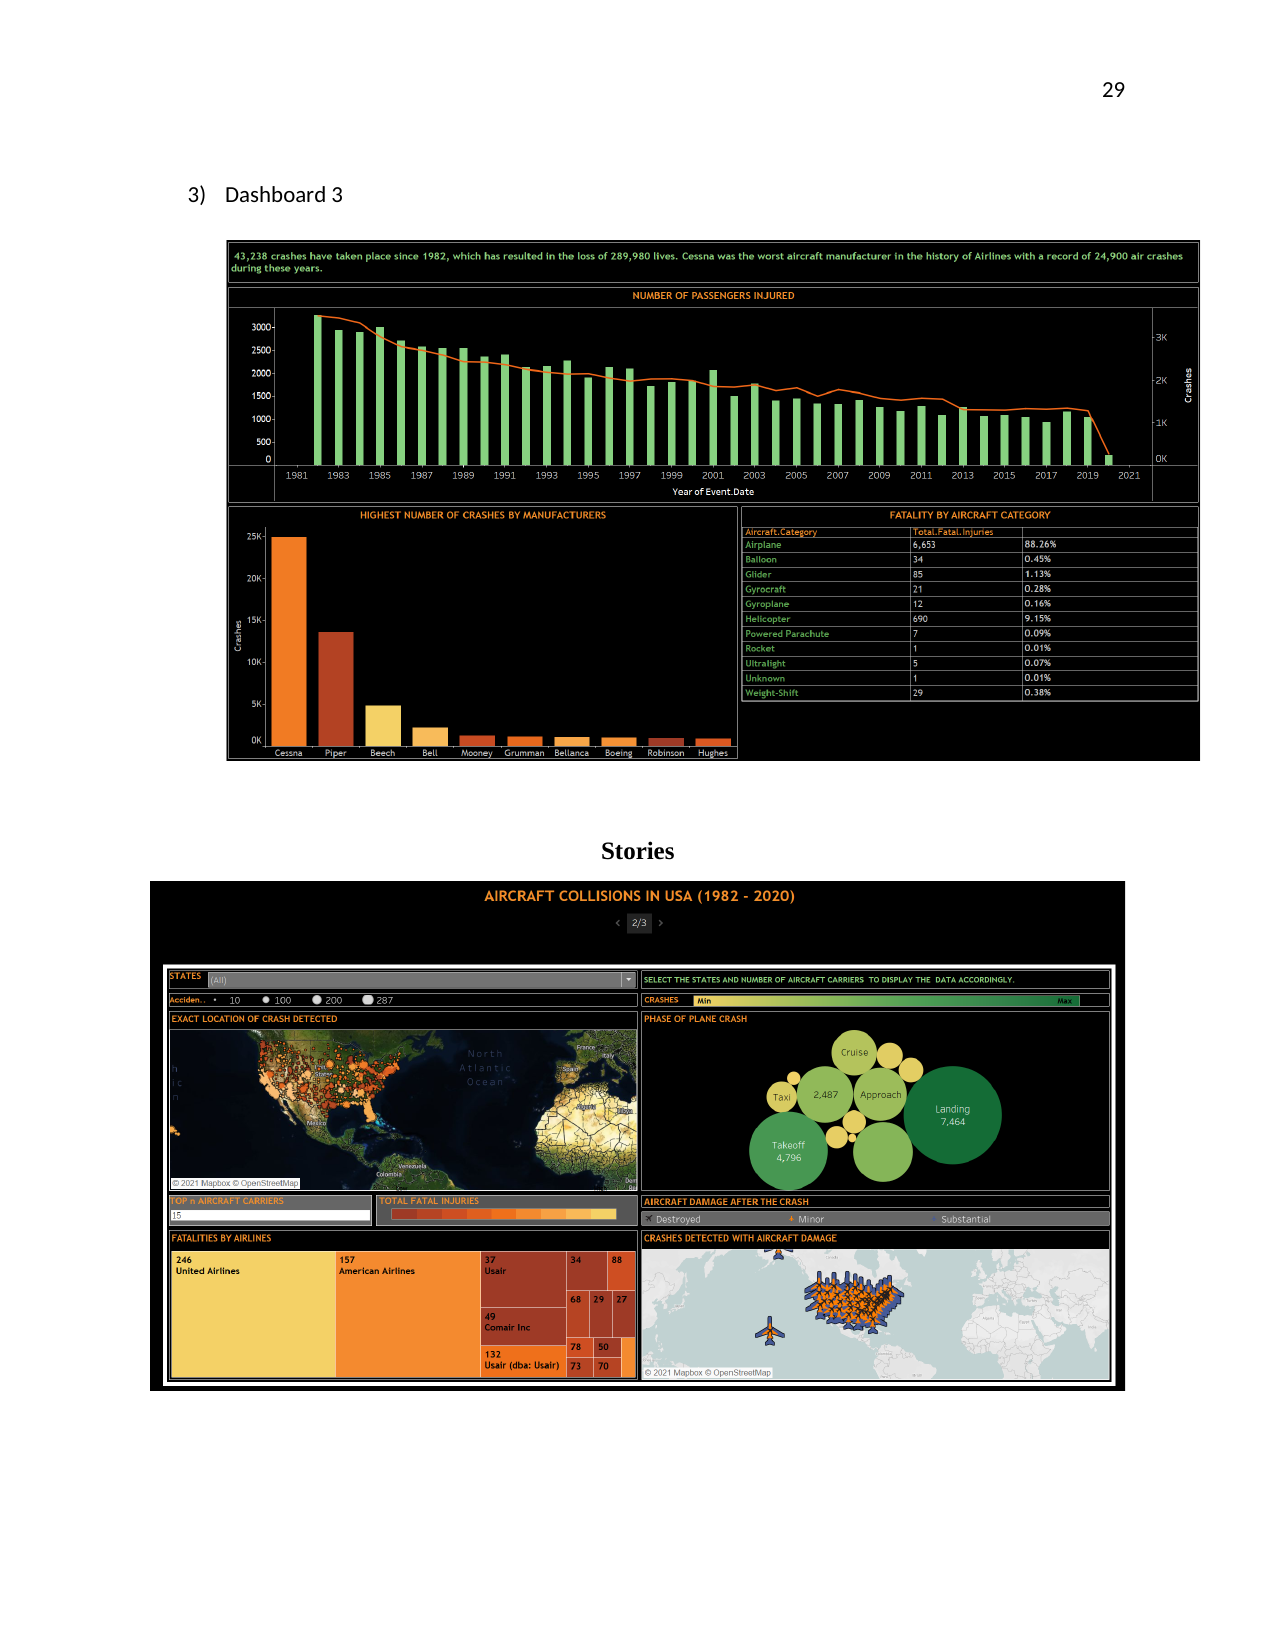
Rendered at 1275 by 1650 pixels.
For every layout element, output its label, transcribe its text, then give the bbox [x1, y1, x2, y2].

subtitle Stories [150, 836, 1125, 865]
list Dashboard 3 [187, 180, 1125, 208]
picture [150, 881, 1125, 1391]
picture [225, 240, 1200, 762]
